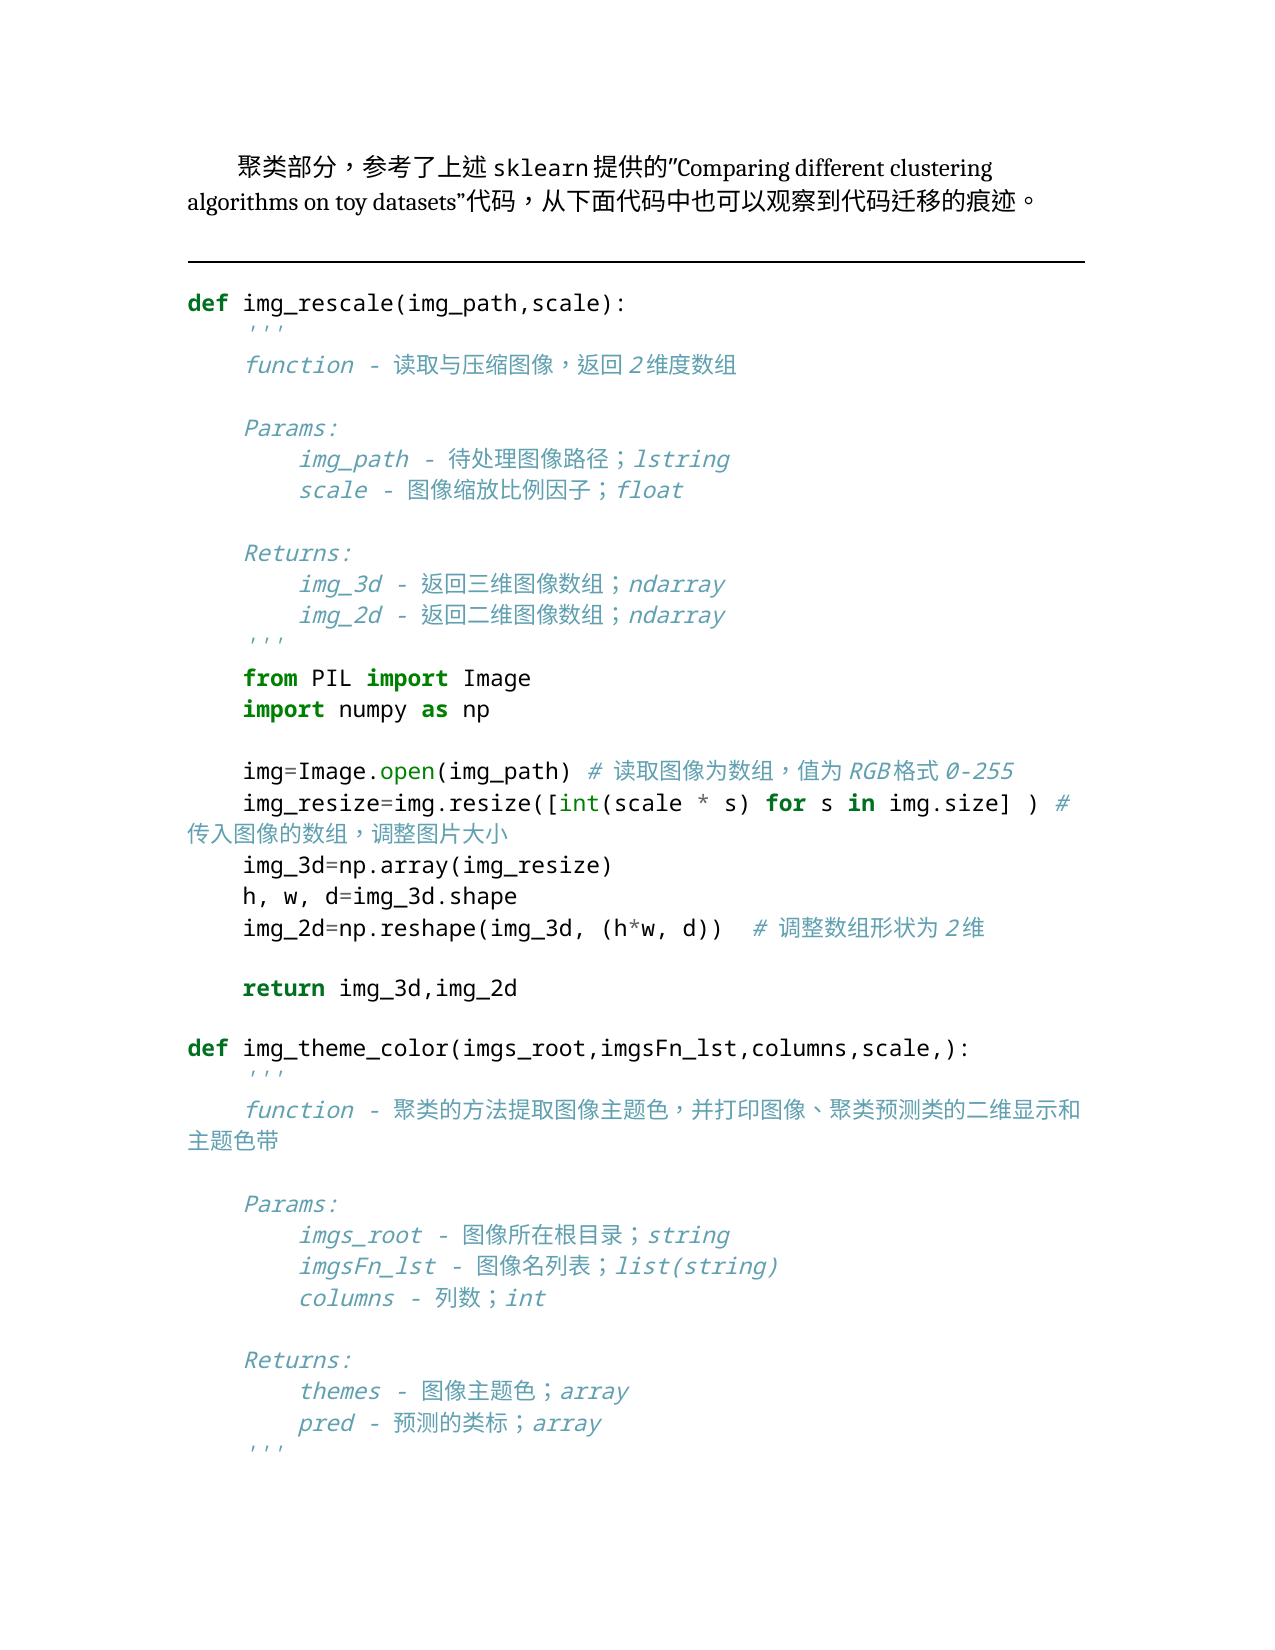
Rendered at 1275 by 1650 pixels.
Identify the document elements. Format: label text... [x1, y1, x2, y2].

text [187, 286, 1087, 1469]
text 聚类部分，参考了上述sklearn提供的”Comparing different clustering algorithms on toy datasets”代码，从下面代码中也可以观察到代码迁移的痕迹。 [187, 150, 1087, 218]
